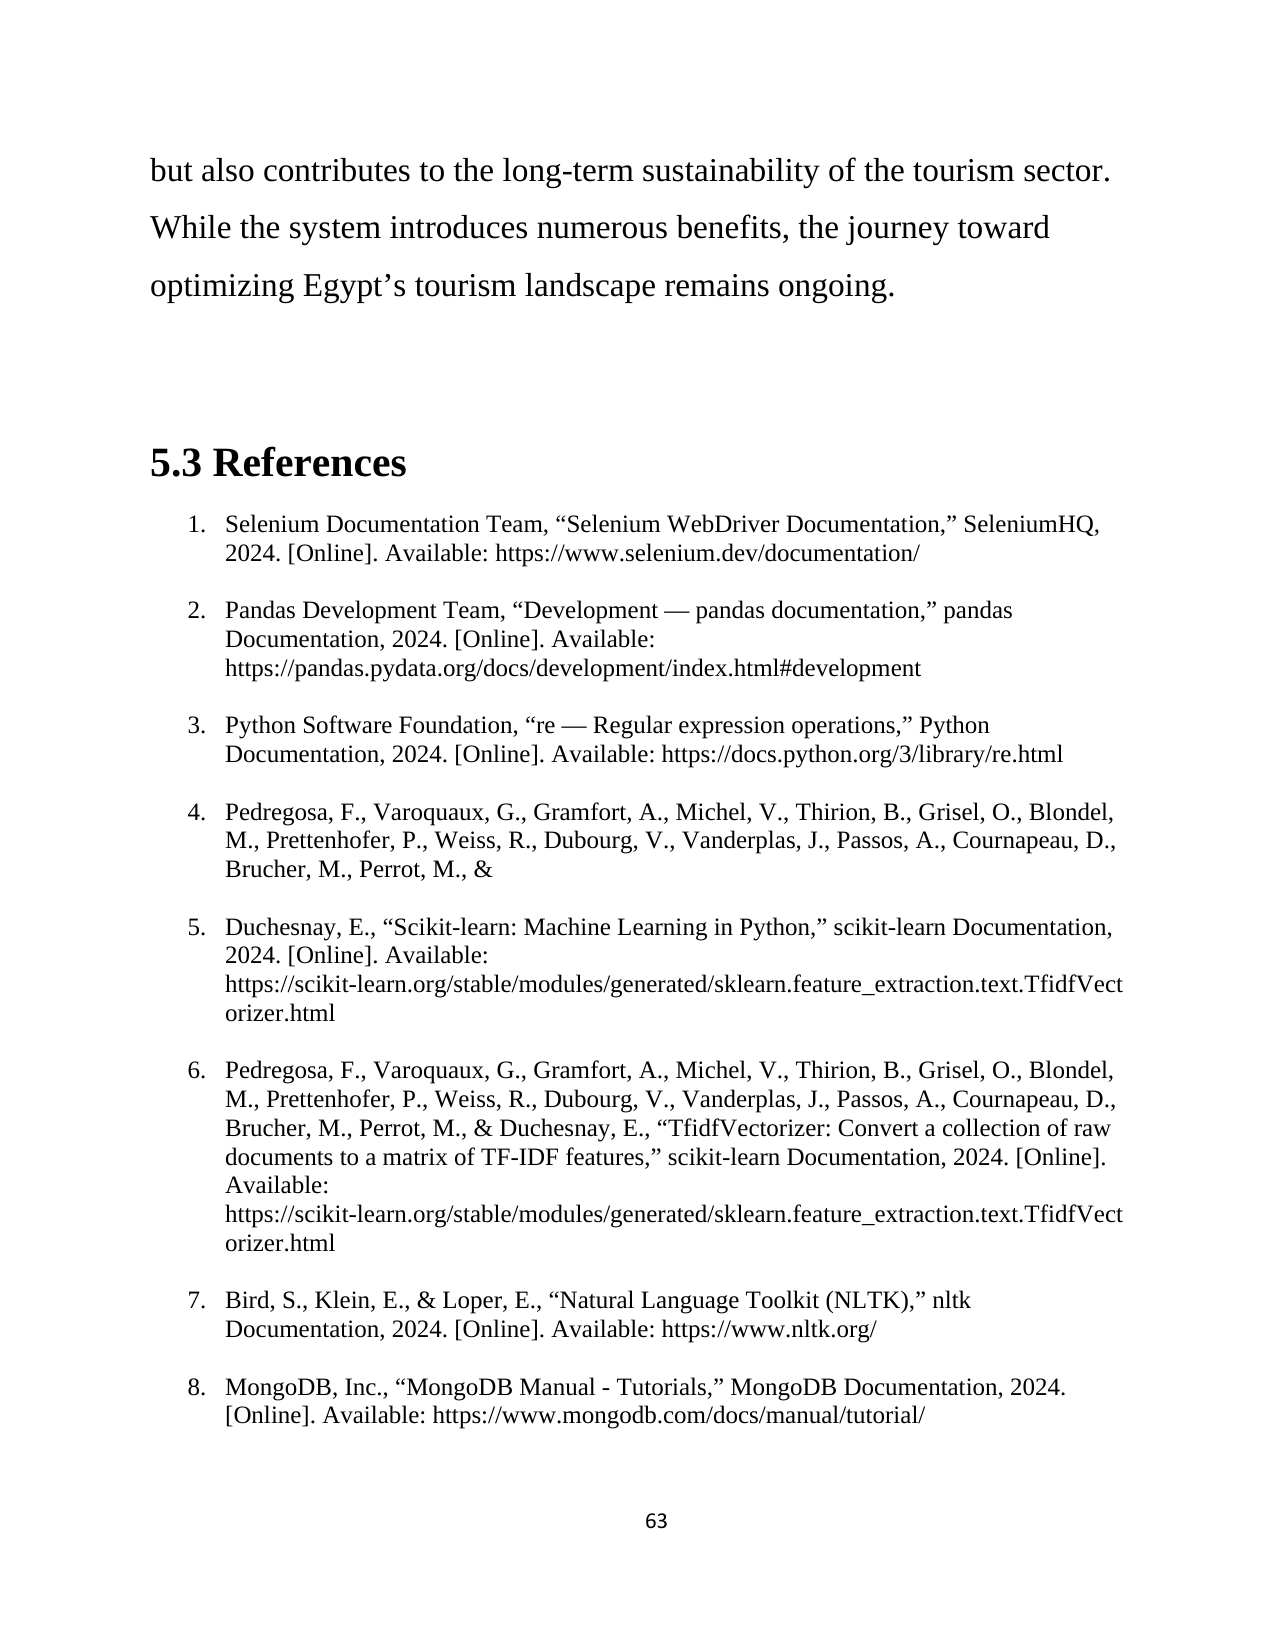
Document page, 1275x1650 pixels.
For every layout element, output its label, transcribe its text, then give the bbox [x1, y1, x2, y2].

list Pedregosa, F., Varoquaux, G., Gramfort, A., Michel, V., Thirion, B., Grisel, O., Blondel, M., Prettenhofer, P., Weiss, R., Dubourg, V., Vanderplas, J., Passos, A., Cournapeau, D., Brucher, M., Perrot, M., & [187, 797, 1125, 883]
list Bird, S., Klein, E., & Loper, E., “Natural Language Toolkit (NLTK),” nltk Documentation, 2024. [Online]. Available: https://www.nltk.org/ [187, 1286, 1125, 1343]
list Pedregosa, F., Varoquaux, G., Gramfort, A., Michel, V., Thirion, B., Grisel, O., Blondel, M., Prettenhofer, P., Weiss, R., Dubourg, V., Vanderplas, J., Passos, A., Cournapeau, D., Brucher, M., Perrot, M., & Duchesnay, E., “TfidfVectorizer: Convert a collection of raw documents to a matrix of TF-IDF features,” scikit-learn Documentation, 2024. [Online]. Available: https://scikit-learn.org/stable/modules/generated/sklearn.feature_extraction.text.TfidfVectorizer.html [187, 1056, 1125, 1257]
text 5.3 References [150, 437, 1125, 485]
list Pandas Development Team, “Development — pandas documentation,” pandas Documentation, 2024. [Online]. Available: https://pandas.pydata.org/docs/development/index.html#development [187, 596, 1125, 682]
list Duchesnay, E., “Scikit-learn: Machine Learning in Python,” scikit-learn Documentation, 2024. [Online]. Available: https://scikit-learn.org/stable/modules/generated/sklearn.feature_extraction.text.TfidfVectorizer.html [187, 912, 1125, 1027]
list Selenium Documentation Team, “Selenium WebDriver Documentation,” SeleniumHQ, 2024. [Online]. Available: https://www.selenium.dev/documentation/ [187, 509, 1125, 567]
list MongoDB, Inc., “MongoDB Manual - Tutorials,” MongoDB Documentation, 2024. [Online]. Available: https://www.mongodb.com/docs/manual/tutorial/ [187, 1372, 1125, 1429]
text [150, 150, 1125, 303]
list Python Software Foundation, “re — Regular expression operations,” Python Documentation, 2024. [Online]. Available: https://docs.python.org/3/library/re.html [187, 711, 1125, 768]
